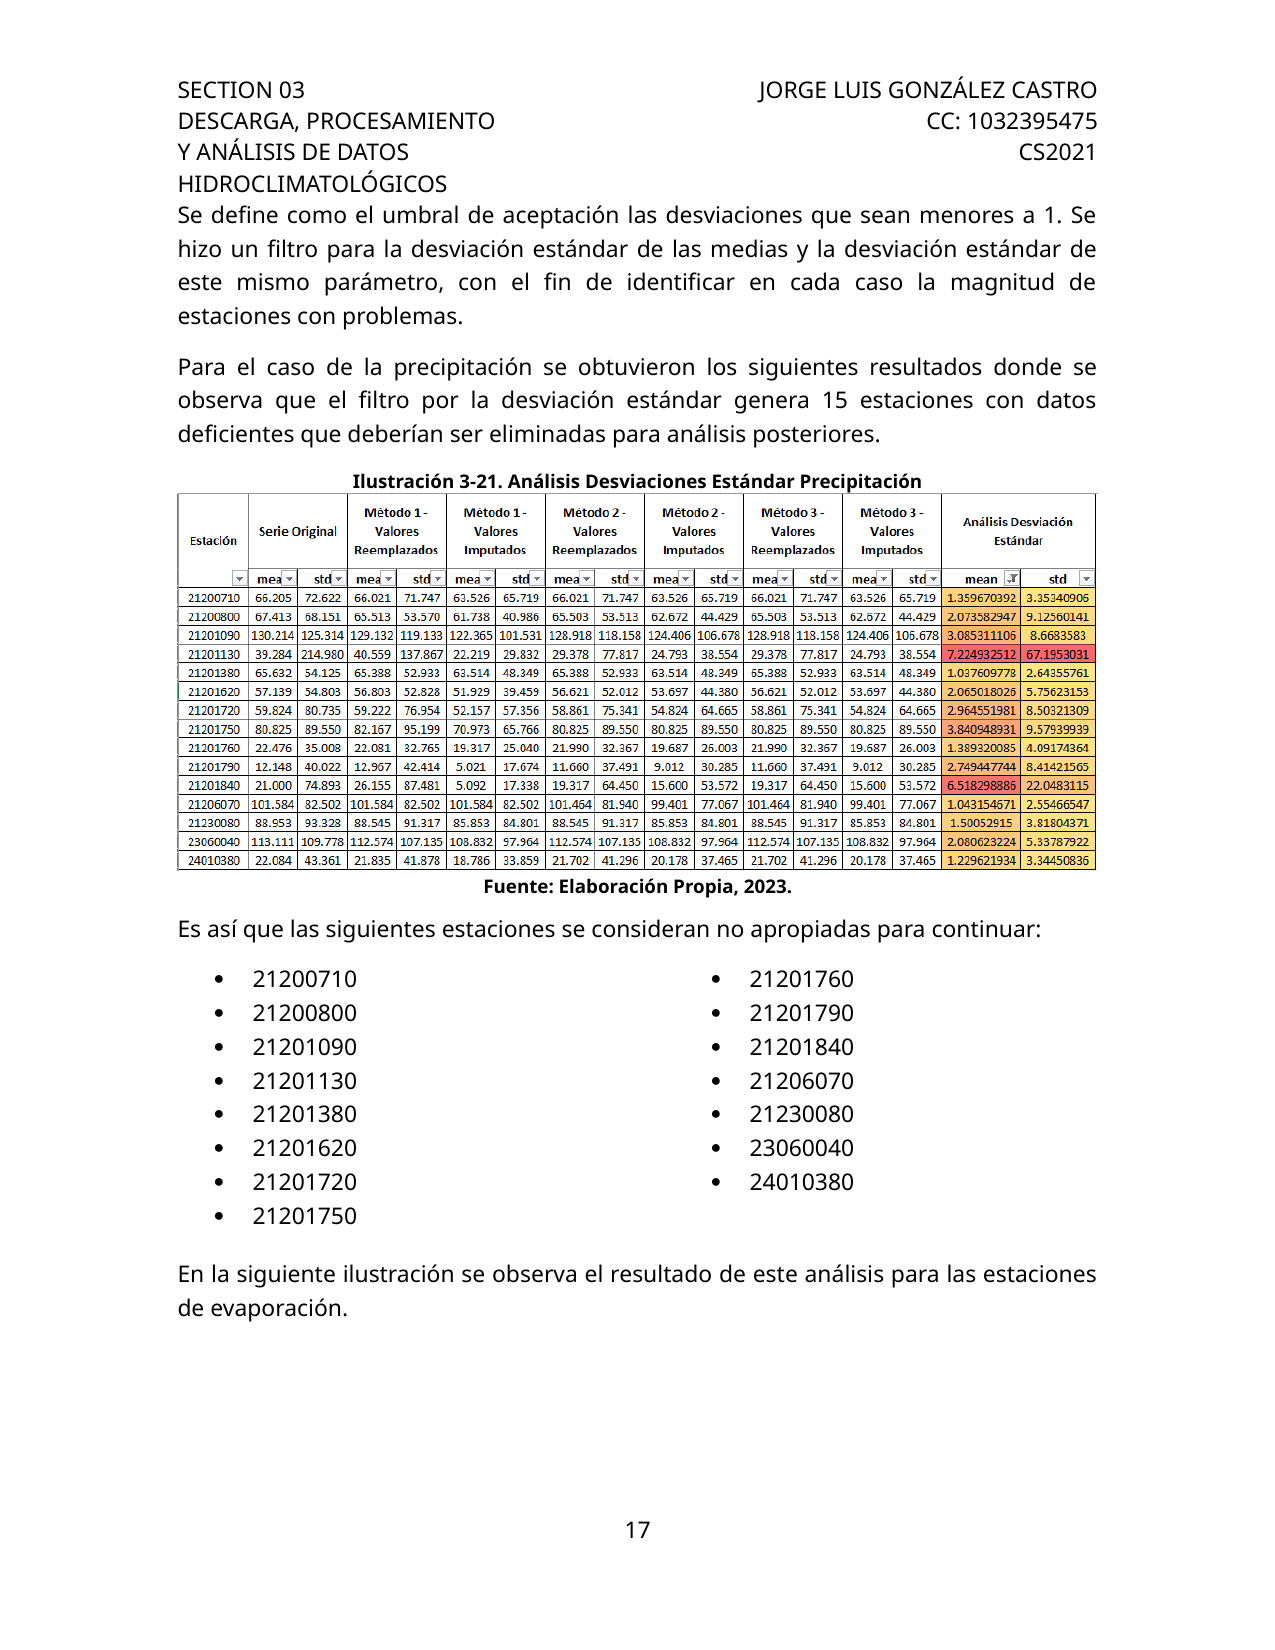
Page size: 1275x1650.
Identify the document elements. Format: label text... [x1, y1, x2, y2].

list 21201790 [712, 997, 1098, 1028]
text En la siguiente ilustración se observa el resultado de este análisis para las estaciones de evaporación. [177, 1258, 1098, 1323]
text Fuente: Elaboración Propia, 2023. [177, 873, 1098, 898]
list 21201750 [215, 1200, 601, 1231]
list 21230080 [712, 1098, 1098, 1130]
list 21201090 [215, 1031, 601, 1062]
list 21201720 [215, 1166, 601, 1197]
list 24010380 [712, 1166, 1098, 1197]
list 21201840 [712, 1031, 1098, 1062]
list 21200710 [215, 963, 601, 995]
list 21206070 [712, 1065, 1098, 1096]
picture [177, 493, 1098, 871]
list 21201760 [712, 963, 1098, 995]
text Es así que las siguientes estaciones se consideran no apropiadas para continuar: [177, 913, 1098, 944]
text Se define como el umbral de aceptación las desviaciones que sean menores a 1. Se hizo un filtro para la desviación estándar de las medias y la desviación estándar de este mismo parámetro, con el fin de identificar en cada caso la magnitud de estaciones con problemas. [177, 199, 1098, 331]
list 23060040 [712, 1132, 1098, 1163]
text Para el caso de la precipitación se obtuvieron los siguientes resultados donde se observa que el filtro por la desviación estándar genera 15 estaciones con datos deficientes que deberían ser eliminadas para análisis posteriores. [177, 350, 1098, 449]
list 21200800 [215, 997, 601, 1028]
list 21201380 [215, 1098, 601, 1130]
list 21201130 [215, 1065, 601, 1096]
list 21201620 [215, 1132, 601, 1163]
